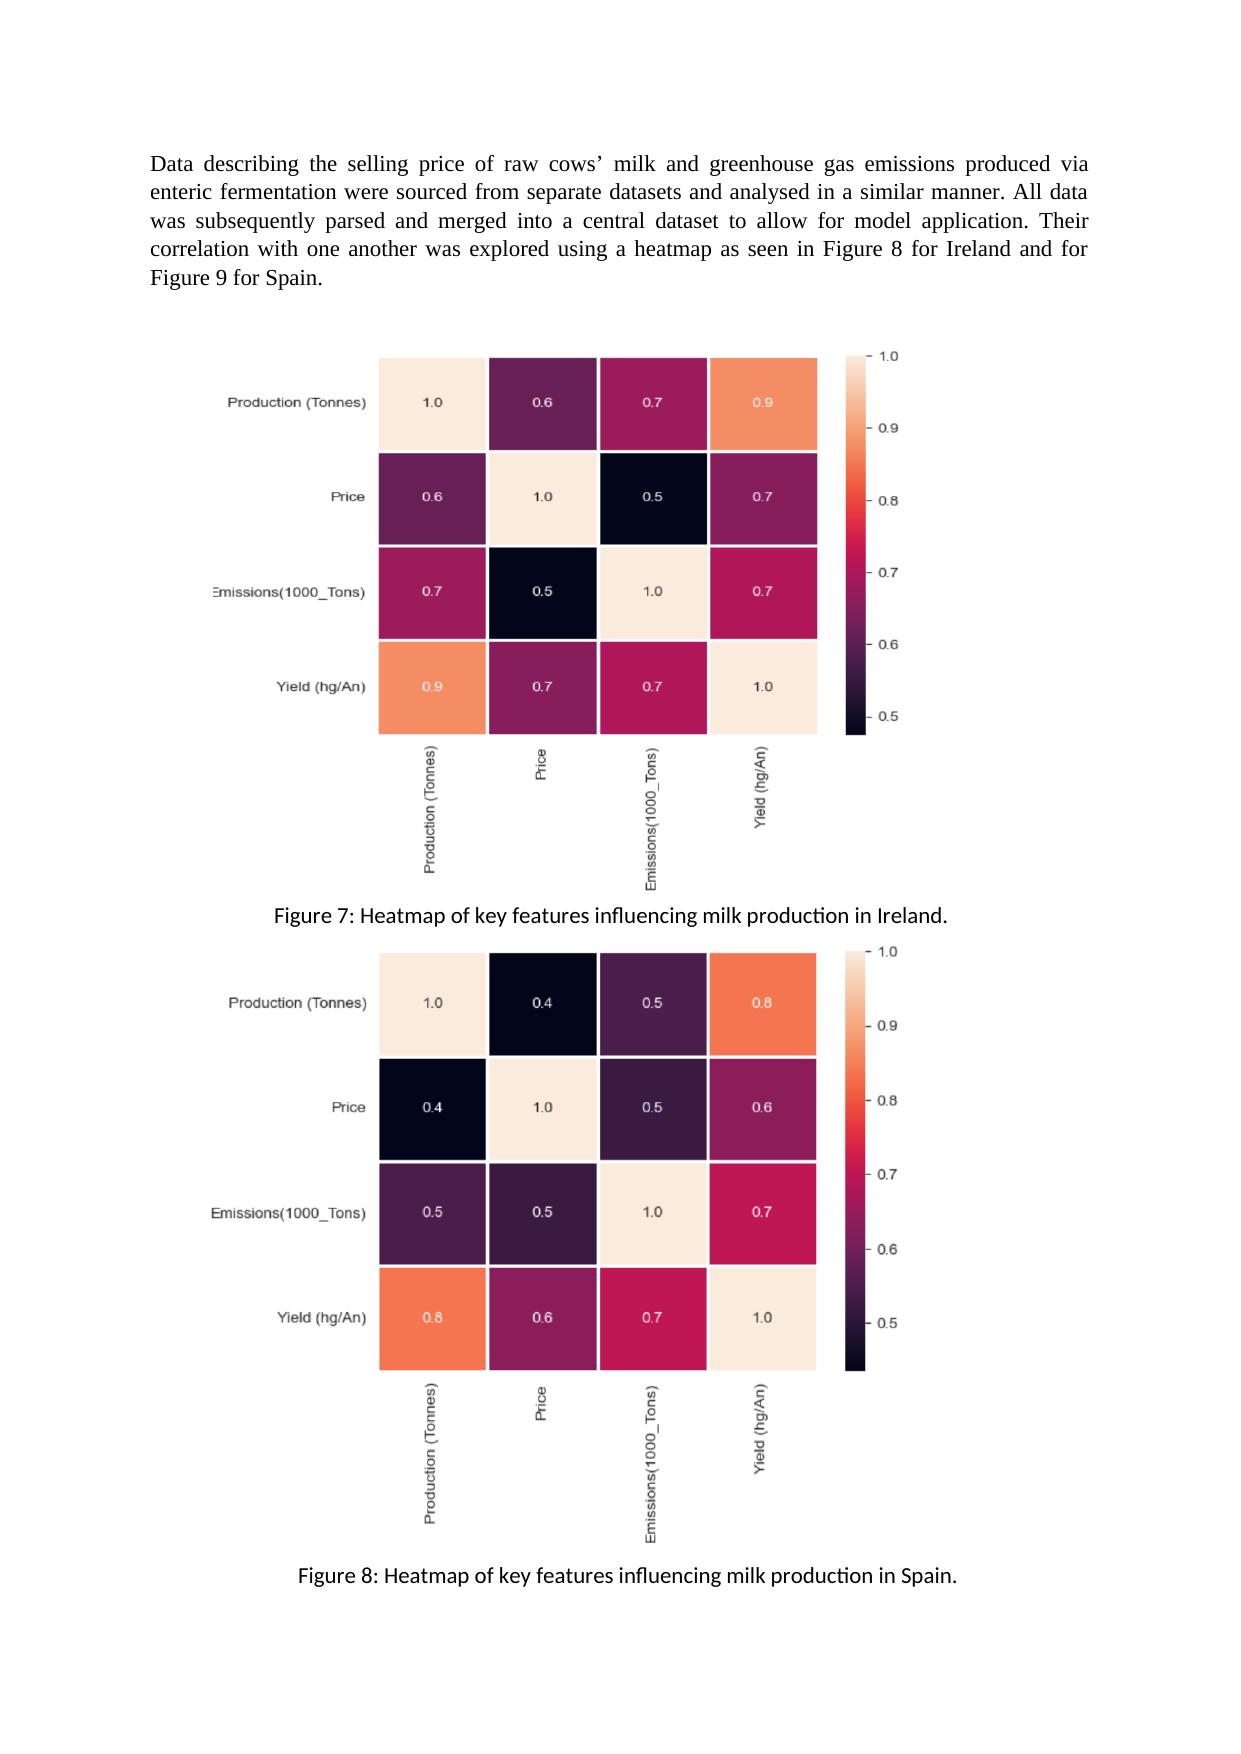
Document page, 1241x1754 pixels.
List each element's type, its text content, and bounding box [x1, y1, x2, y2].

picture [206, 934, 1047, 1552]
text Data describing the selling price of raw cows’ milk and greenhouse gas emissions produced via enteric fermentation were sourced from separate datasets and analysed in a similar manner. All data was subsequently parsed and merged into a central dataset to allow for model application. Their correlation with one another was explored using a heatmap as seen in Figure 8 for Ireland and for Figure 9 for Spain. [150, 150, 1090, 290]
picture [213, 343, 1027, 899]
